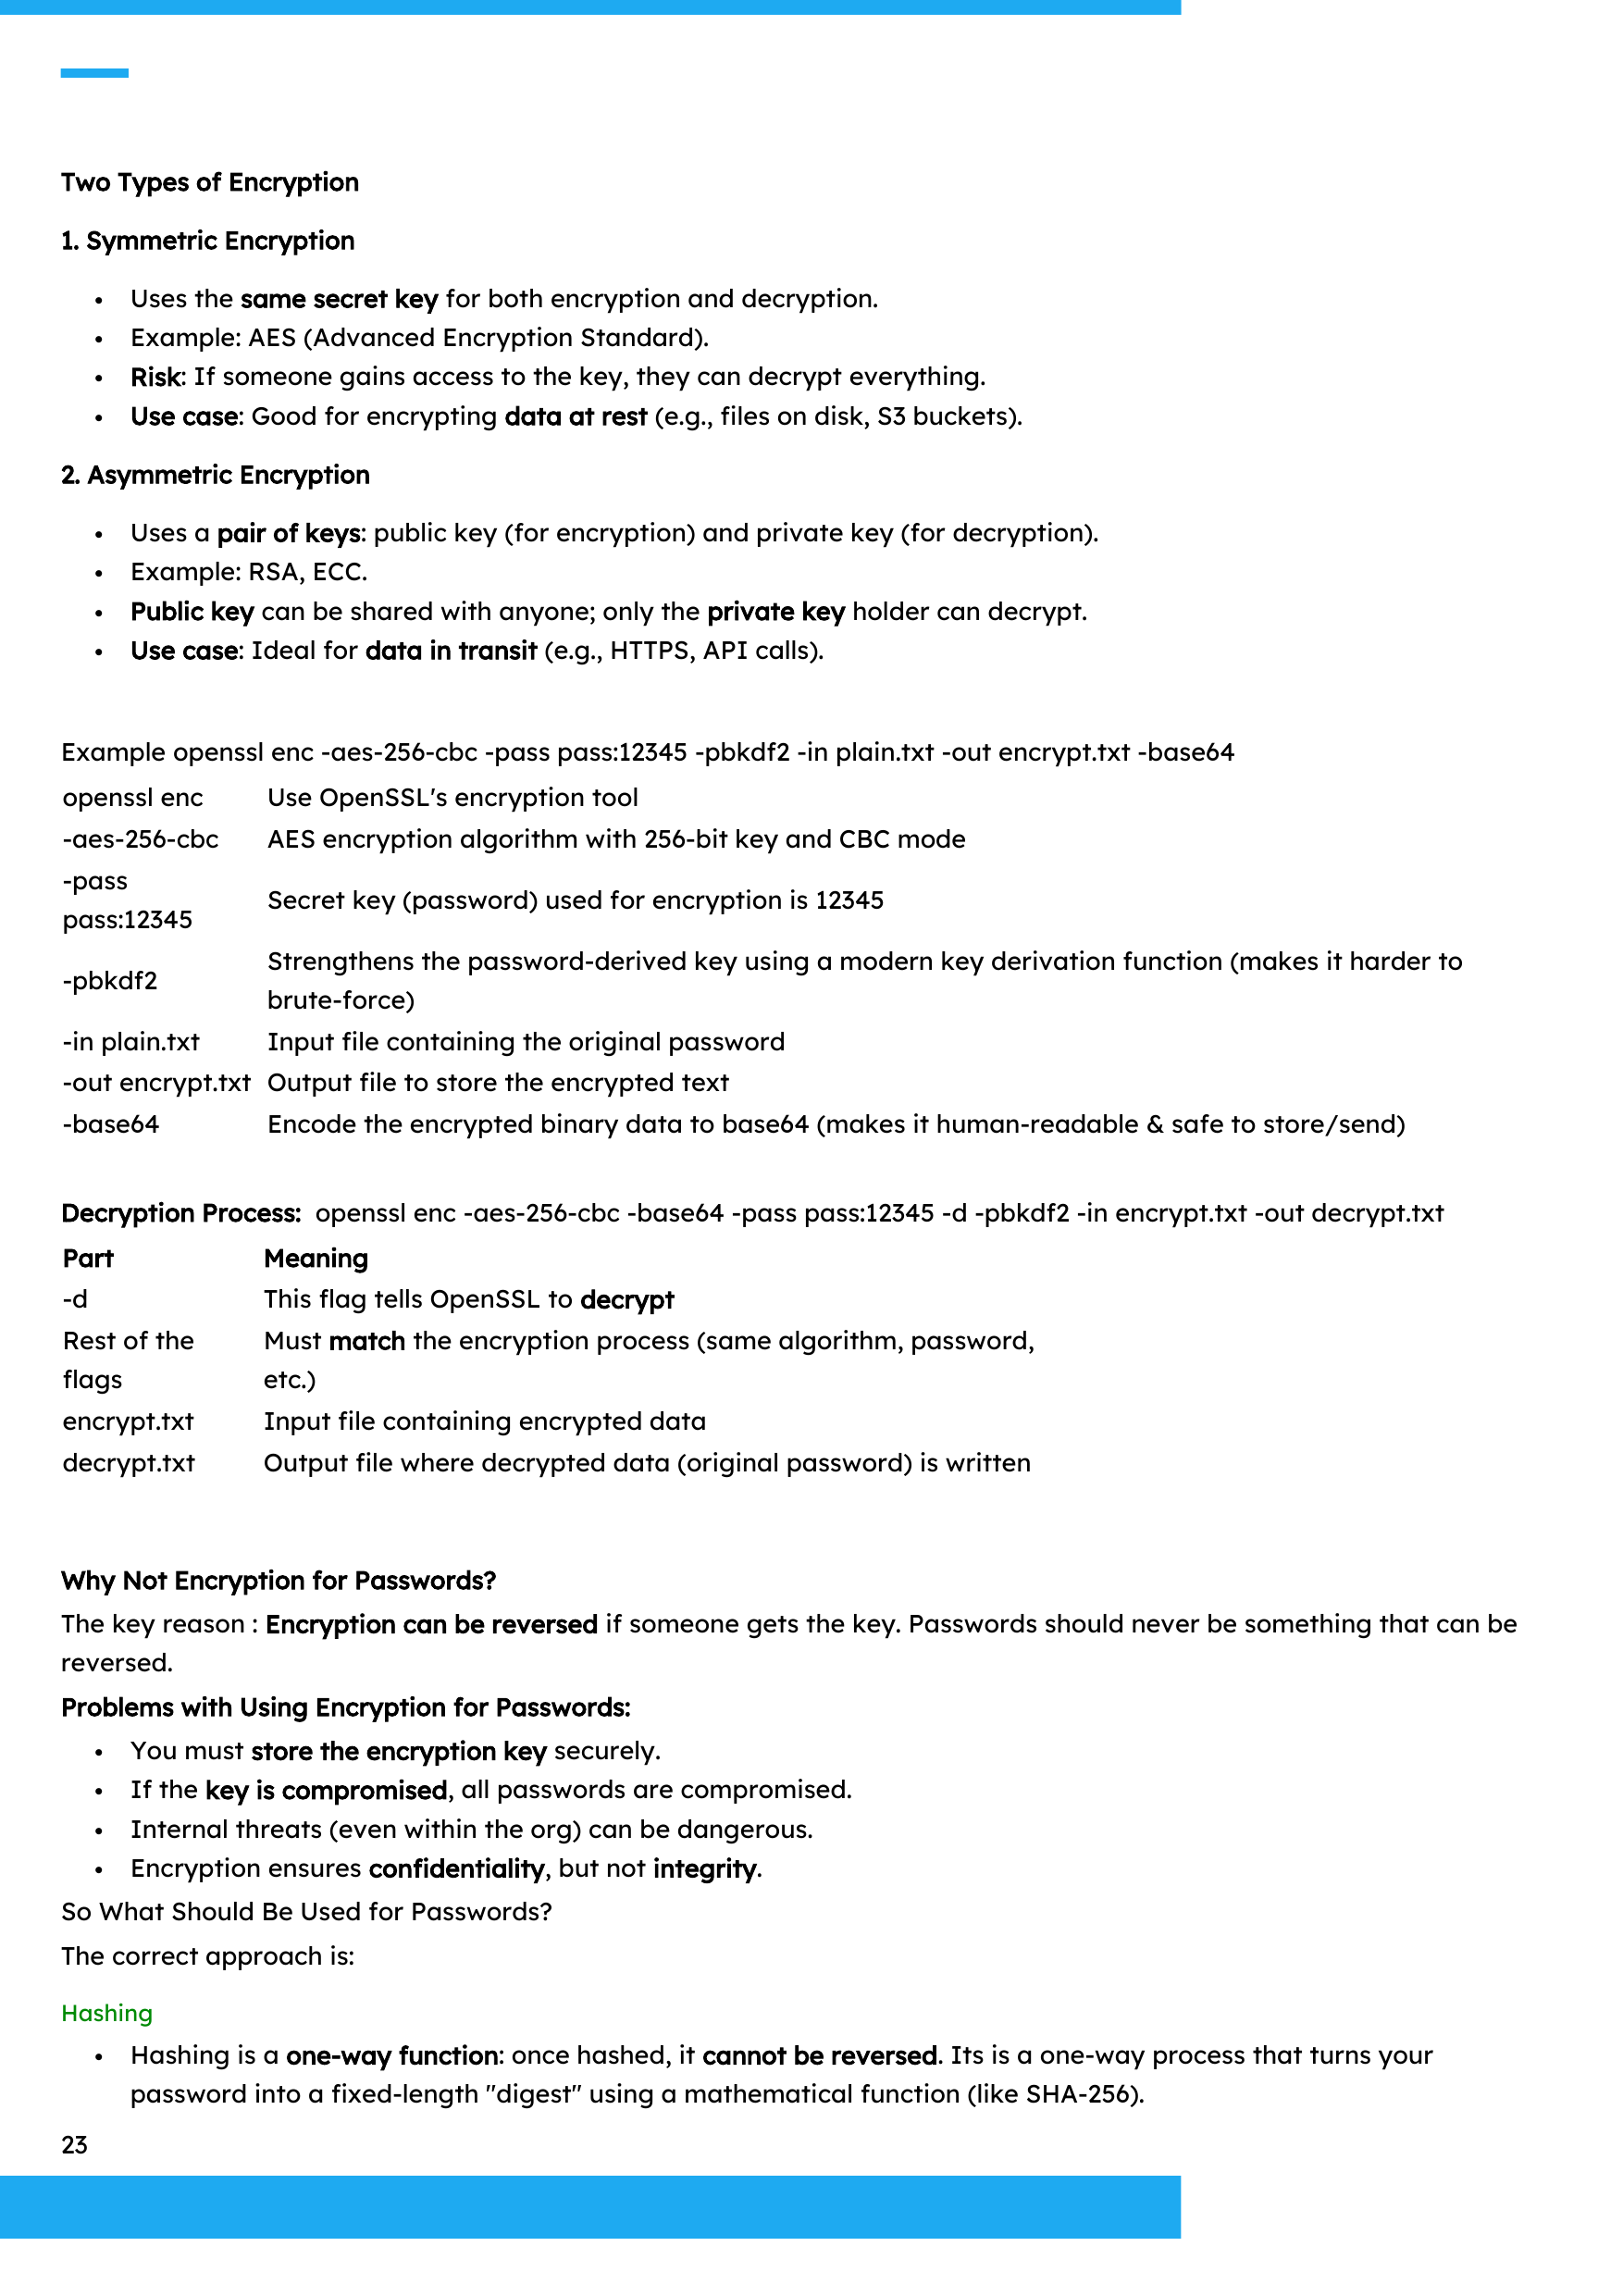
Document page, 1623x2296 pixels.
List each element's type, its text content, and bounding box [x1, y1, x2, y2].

list You must store the encryption key securely. [95, 1734, 1526, 1766]
subtitle Hashing [61, 1998, 1526, 2028]
table_cell Strengthens the password-derived key using a modern key derivation function (makes it harder to brute-force) [266, 943, 1526, 1024]
table_cell Encode the encrypted binary data to base64 (makes it human-readable & safe to store/send) [266, 1107, 1526, 1148]
table_cell Output file to store the encrypted text [266, 1065, 1526, 1107]
list Encryption ensures confidentiality, but not integrity. [95, 1852, 1526, 1883]
table_cell Must match the encryption process (same algorithm, password, etc.) [262, 1323, 1080, 1404]
table_cell -pass pass:12345 [61, 863, 266, 943]
table_cell Input file containing encrypted data [262, 1404, 1080, 1445]
table_cell Secret key (password) used for encryption is 12345 [266, 863, 1526, 943]
text Example openssl enc -aes-256-cbc -pass pass:12345 -pbkdf2 -in plain.txt -out encrypt.txt -base64 [61, 737, 1526, 767]
list Risk: If someone gains access to the key, they can decrypt everything. [95, 361, 1526, 391]
text Two Types of Encryption [61, 166, 1526, 197]
list Example: RSA, ECC. [95, 556, 1526, 587]
text 1. Symmetric Encryption [61, 224, 1526, 255]
table_cell -aes-256-cbc [61, 822, 266, 863]
list Uses the same secret key for both encryption and decryption. [95, 282, 1526, 314]
list Public key can be shared with anyone; only the private key holder can decrypt. [95, 595, 1526, 627]
table_cell AES encryption algorithm with 256-bit key and CBC mode [266, 822, 1526, 863]
text The correct approach is: [61, 1940, 1526, 1971]
list Internal threats (even within the org) can be dangerous. [95, 1813, 1526, 1844]
table_cell encrypt.txt [61, 1404, 262, 1445]
table_cell Output file where decrypted data (original password) is written [262, 1445, 1080, 1486]
text So What Should Be Used for Passwords? [61, 1896, 1526, 1928]
list Uses a pair of keys: public key (for encryption) and private key (for decryption). [95, 516, 1526, 548]
picture [0, 0, 1182, 15]
table_cell This flag tells OpenSSL to decrypt [262, 1282, 1080, 1323]
picture [60, 68, 129, 78]
table_header Part [61, 1240, 262, 1282]
table_cell -out encrypt.txt [61, 1065, 266, 1107]
text 2. Asymmetric Encryption [61, 458, 1526, 490]
table_cell decrypt.txt [61, 1445, 262, 1486]
list Use case: Good for encrypting data at rest (e.g., files on disk, S3 buckets). [95, 400, 1526, 431]
table_header openssl enc [61, 780, 266, 822]
list Example: AES (Advanced Encryption Standard). [95, 321, 1526, 353]
list If the key is compromised, all passwords are compromised. [95, 1774, 1526, 1806]
list Use case: Ideal for data in transit (e.g., HTTPS, API calls). [95, 634, 1526, 665]
table_cell -base64 [61, 1107, 266, 1148]
table_header Use OpenSSL's encryption tool [266, 780, 1526, 822]
text Decryption Process: openssl enc -aes-256-cbc -base64 -pass pass:12345 -d -pbkdf2 -in encrypt.txt -out decrypt.txt [61, 1197, 1526, 1228]
text Why Not Encryption for Passwords? [61, 1564, 1526, 1595]
text The key reason : Encryption can be reversed if someone gets the key. Passwords should never be something that can be reversed. [61, 1607, 1526, 1678]
text Problems with Using Encryption for Passwords: [61, 1691, 1526, 1722]
table_cell -d [61, 1282, 262, 1323]
list Hashing is a one-way function: once hashed, it cannot be reversed. Its is a one-way process that turns your password into a fixed-length "digest" using a mathematical function (like SHA-256). [95, 2039, 1526, 2109]
picture [0, 2176, 1182, 2239]
table_header Meaning [262, 1240, 1080, 1282]
table_cell Input file containing the original password [266, 1024, 1526, 1065]
table_cell Rest of the flags [61, 1323, 262, 1404]
table_cell -in plain.txt [61, 1024, 266, 1065]
table_cell -pbkdf2 [61, 943, 266, 1024]
